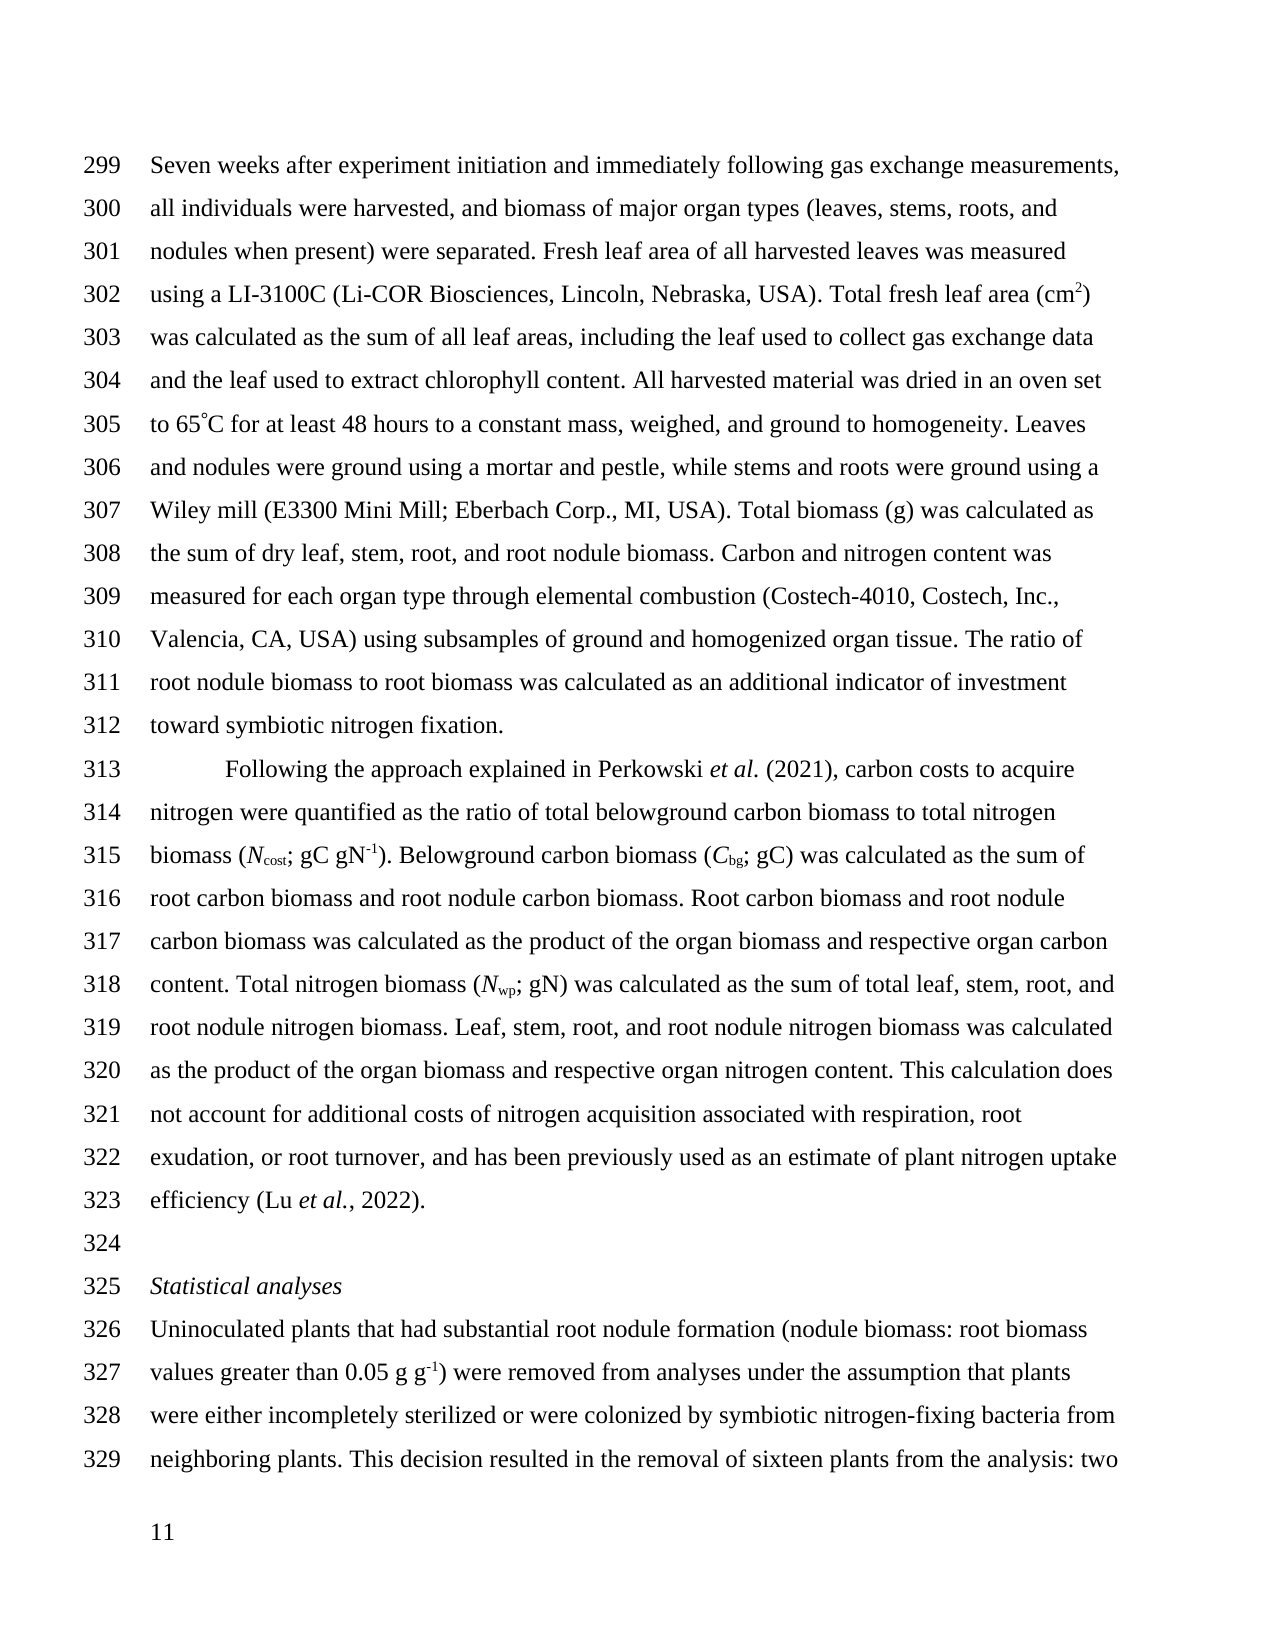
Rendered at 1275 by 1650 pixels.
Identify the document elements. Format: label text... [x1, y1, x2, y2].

text Statistical analyses [150, 1271, 1125, 1300]
text Following the approach explained in Perkowski et al. (2021), carbon costs to acquire nitrogen were quantified as the ratio of total belowground carbon biomass to total nitrogen biomass (Ncost; gC gN-1). Belowground carbon biomass (Cbg; gC) was calculated as the sum of root carbon biomass and root nodule carbon biomass. Root carbon biomass and root nodule carbon biomass was calculated as the product of the organ biomass and respective organ carbon content. Total nitrogen biomass (Nwp; gN) was calculated as the sum of total leaf, stem, root, and root nodule nitrogen biomass. Leaf, stem, root, and root nodule nitrogen biomass was calculated as the product of the organ biomass and respective organ nitrogen content. This calculation does not account for additional costs of nitrogen acquisition associated with respiration, root exudation, or root turnover, and has been previously used as an estimate of plant nitrogen uptake efficiency (Lu et al., 2022). [150, 754, 1125, 1214]
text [150, 1314, 1125, 1472]
text Seven weeks after experiment initiation and immediately following gas exchange measurements, all individuals were harvested, and biomass of major organ types (leaves, stems, roots, and nodules when present) were separated. Fresh leaf area of all harvested leaves was measured using a LI-3100C (Li-COR Biosciences, Lincoln, Nebraska, USA). Total fresh leaf area (cm2) was calculated as the sum of all leaf areas, including the leaf used to collect gas exchange data and the leaf used to extract chlorophyll content. All harvested material was dried in an oven set to 65C for at least 48 hours to a constant mass, weighed, and ground to homogeneity. Leaves and nodules were ground using a mortar and pestle, while stems and roots were ground using a Wiley mill (E3300 Mini Mill; Eberbach Corp., MI, USA). Total biomass (g) was calculated as the sum of dry leaf, stem, root, and root nodule biomass. Carbon and nitrogen content was measured for each organ type through elemental combustion (Costech-4010, Costech, Inc., Valencia, CA, USA) using subsamples of ground and homogenized organ tissue. The ratio of root nodule biomass to root biomass was calculated as an additional indicator of investment toward symbiotic nitrogen fixation. [150, 150, 1125, 739]
